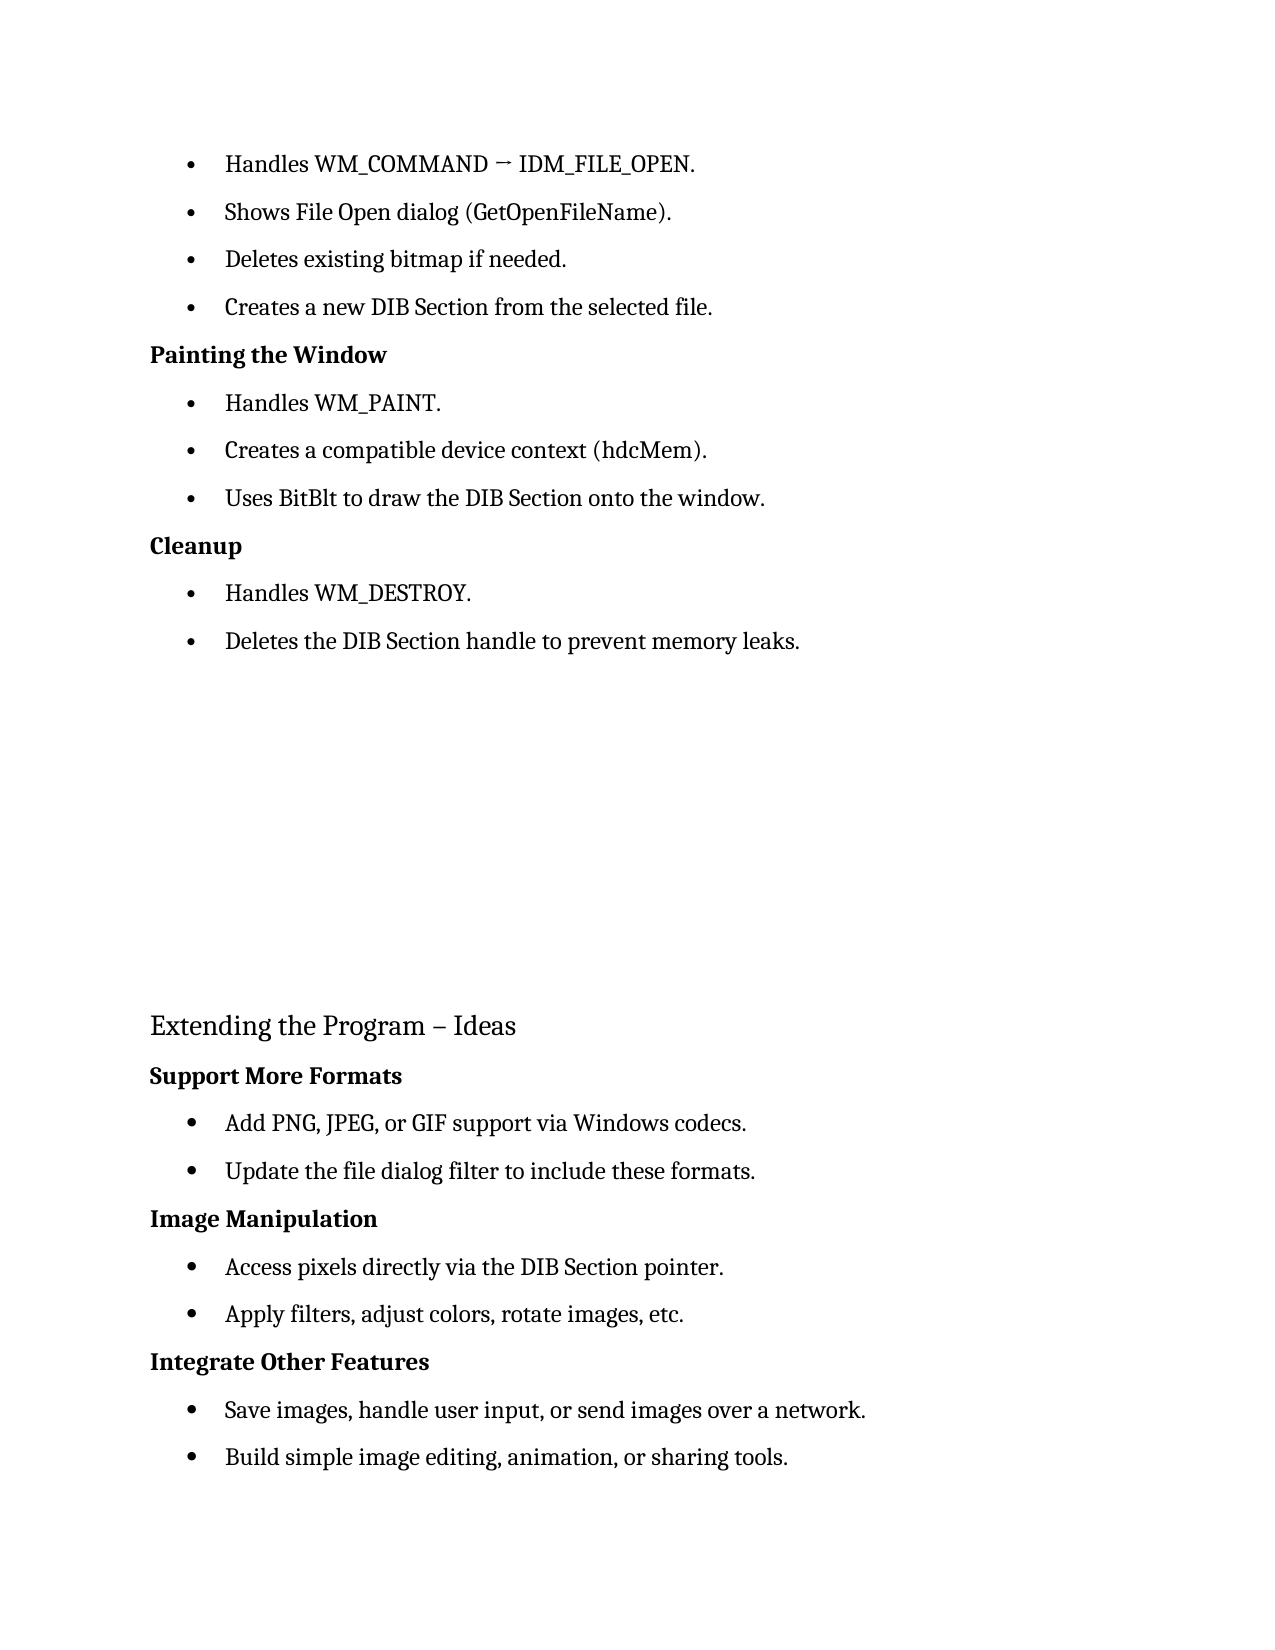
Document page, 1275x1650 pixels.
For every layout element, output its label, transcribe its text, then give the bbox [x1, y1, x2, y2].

list Save images, handle user input, or send images over a network. [187, 1396, 1125, 1424]
list Handles WM_PAINT. [187, 388, 1125, 417]
text Image Manipulation [150, 1205, 1125, 1233]
list Update the file dialog filter to include these formats. [187, 1157, 1125, 1186]
list Apply filters, adjust colors, rotate images, etc. [187, 1300, 1125, 1329]
text Cleanup [150, 532, 1125, 560]
text Integrate Other Features [150, 1348, 1125, 1377]
list Access pixels directly via the DIB Section pointer. [187, 1252, 1125, 1281]
list Handles WM_DESTROY. [187, 579, 1125, 608]
list Creates a compatible device context (hdcMem). [187, 436, 1125, 465]
list Build simple image editing, animation, or sharing tools. [187, 1443, 1125, 1472]
text Support More Formats [150, 1062, 1125, 1090]
text Extending the Program – Ideas [150, 1009, 1125, 1042]
list Shows File Open dialog (GetOpenFileName). [187, 198, 1125, 226]
list Handles WM_COMMAND → IDM_FILE_OPEN. [187, 150, 1125, 179]
list Deletes existing bitmap if needed. [187, 245, 1125, 274]
list Creates a new DIB Section from the selected file. [187, 293, 1125, 322]
text Painting the Window [150, 341, 1125, 369]
list Add PNG, JPEG, or GIF support via Windows codecs. [187, 1109, 1125, 1138]
list Uses BitBlt to draw the DIB Section onto the window. [187, 484, 1125, 513]
list Deletes the DIB Section handle to prevent memory leaks. [187, 627, 1125, 656]
